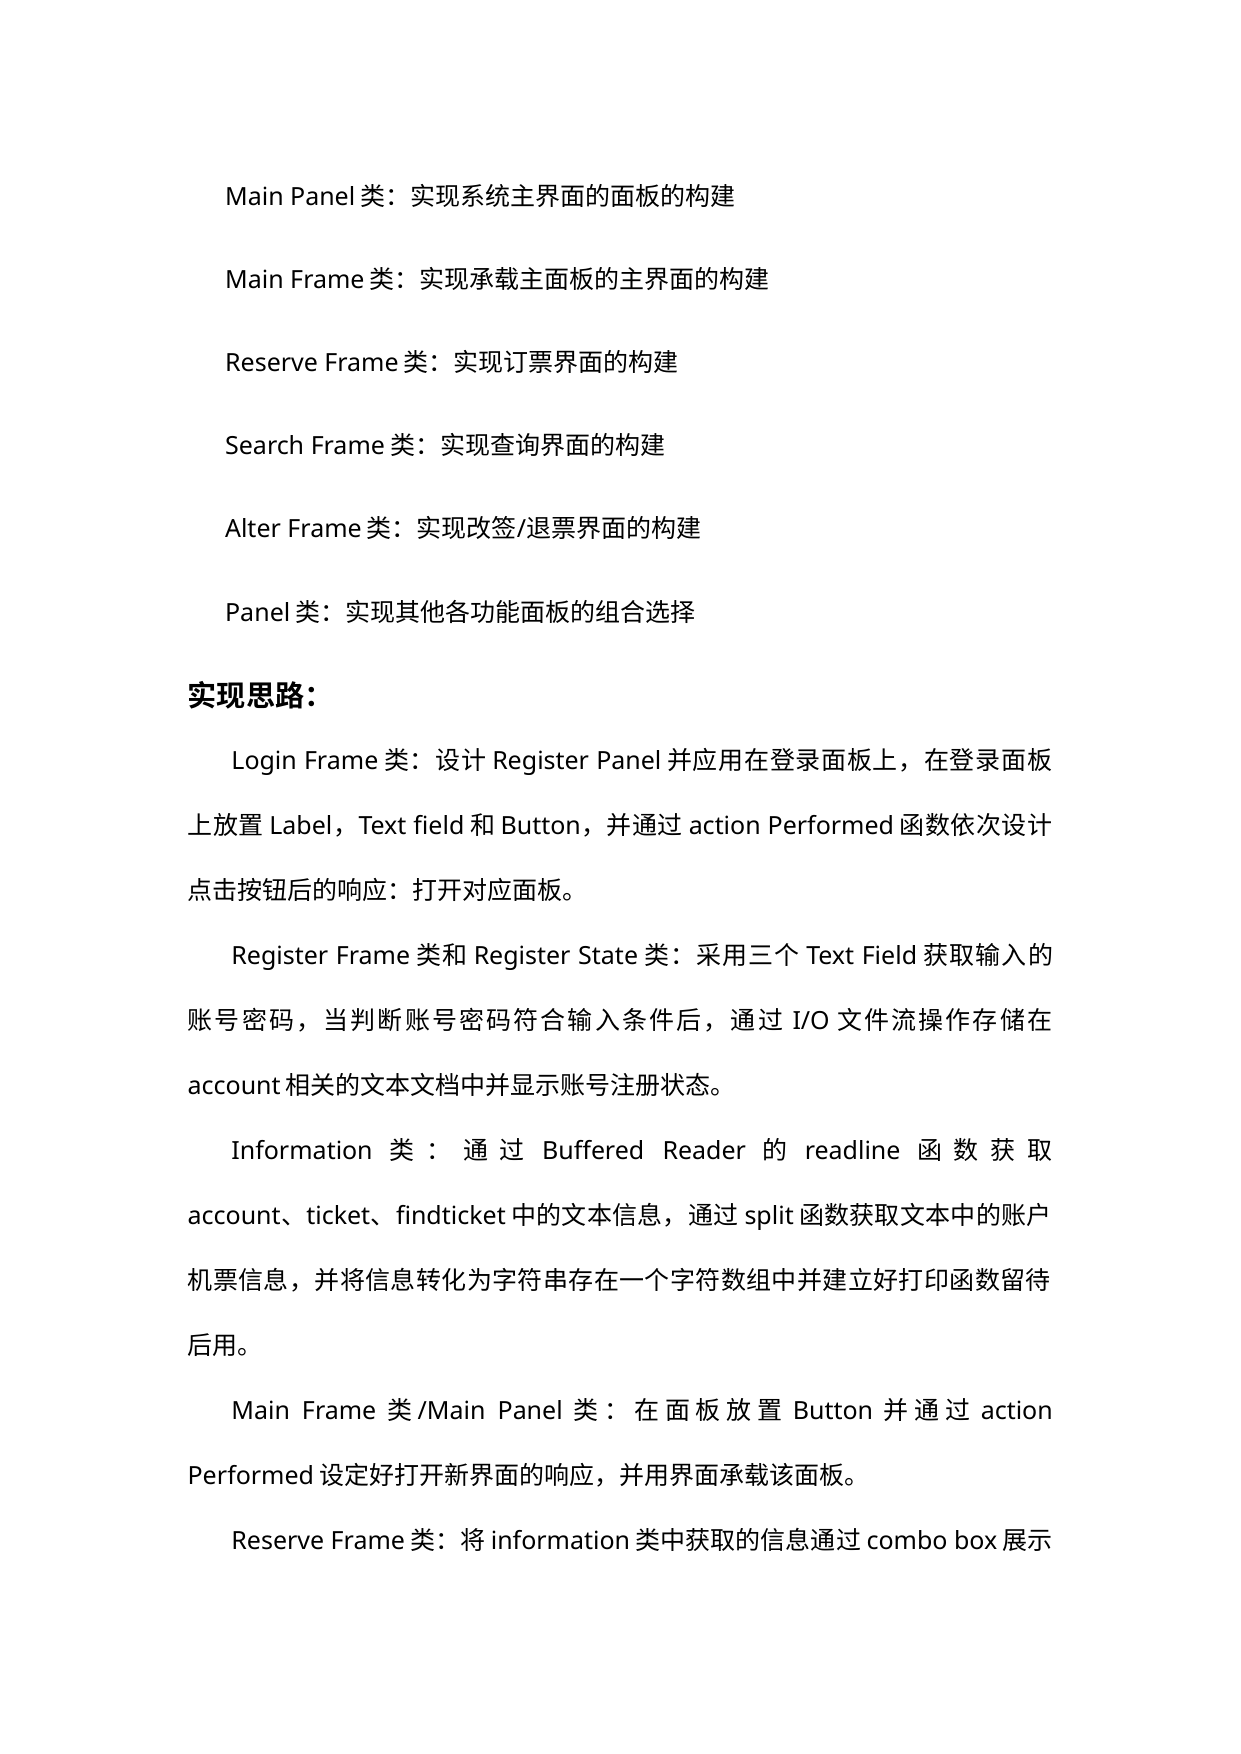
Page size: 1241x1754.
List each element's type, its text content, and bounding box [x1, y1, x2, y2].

list Login Frame类：设计Register Panel并应用在登录面板上，在登录面板上放置Label，Text field和Button，并通过action Performed函数依次设计点击按钮后的响应：打开对应面板。 [187, 726, 1053, 921]
text 实现思路： [187, 661, 1053, 726]
list Alter Frame类：实现改签/退票界面的构建 [225, 494, 1053, 559]
list Panel类：实现其他各功能面板的组合选择 [225, 578, 1053, 643]
text Register Frame类和Register State类：采用三个Text Field获取输入的账号密码，当判断账号密码符合输入条件后，通过I/O文件流操作存储在account相关的文本文档中并显示账号注册状态。 [187, 921, 1053, 1116]
list Search Frame类：实现查询界面的构建 [225, 411, 1053, 476]
text Information类：通过Buffered Reader的readline函数获取account、ticket、findticket中的文本信息，通过split函数获取文本中的账户机票信息，并将信息转化为字符串存在一个字符数组中并建立好打印函数留待后用。 [187, 1116, 1053, 1376]
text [187, 1506, 1053, 1571]
list Main Panel类：实现系统主界面的面板的构建 [225, 162, 1053, 227]
list Main Frame类：实现承载主面板的主界面的构建 [225, 245, 1053, 310]
text Main Frame类/Main Panel类：在面板放置Button并通过action Performed设定好打开新界面的响应，并用界面承载该面板。 [187, 1376, 1053, 1506]
list Reserve Frame类：实现订票界面的构建 [225, 328, 1053, 393]
